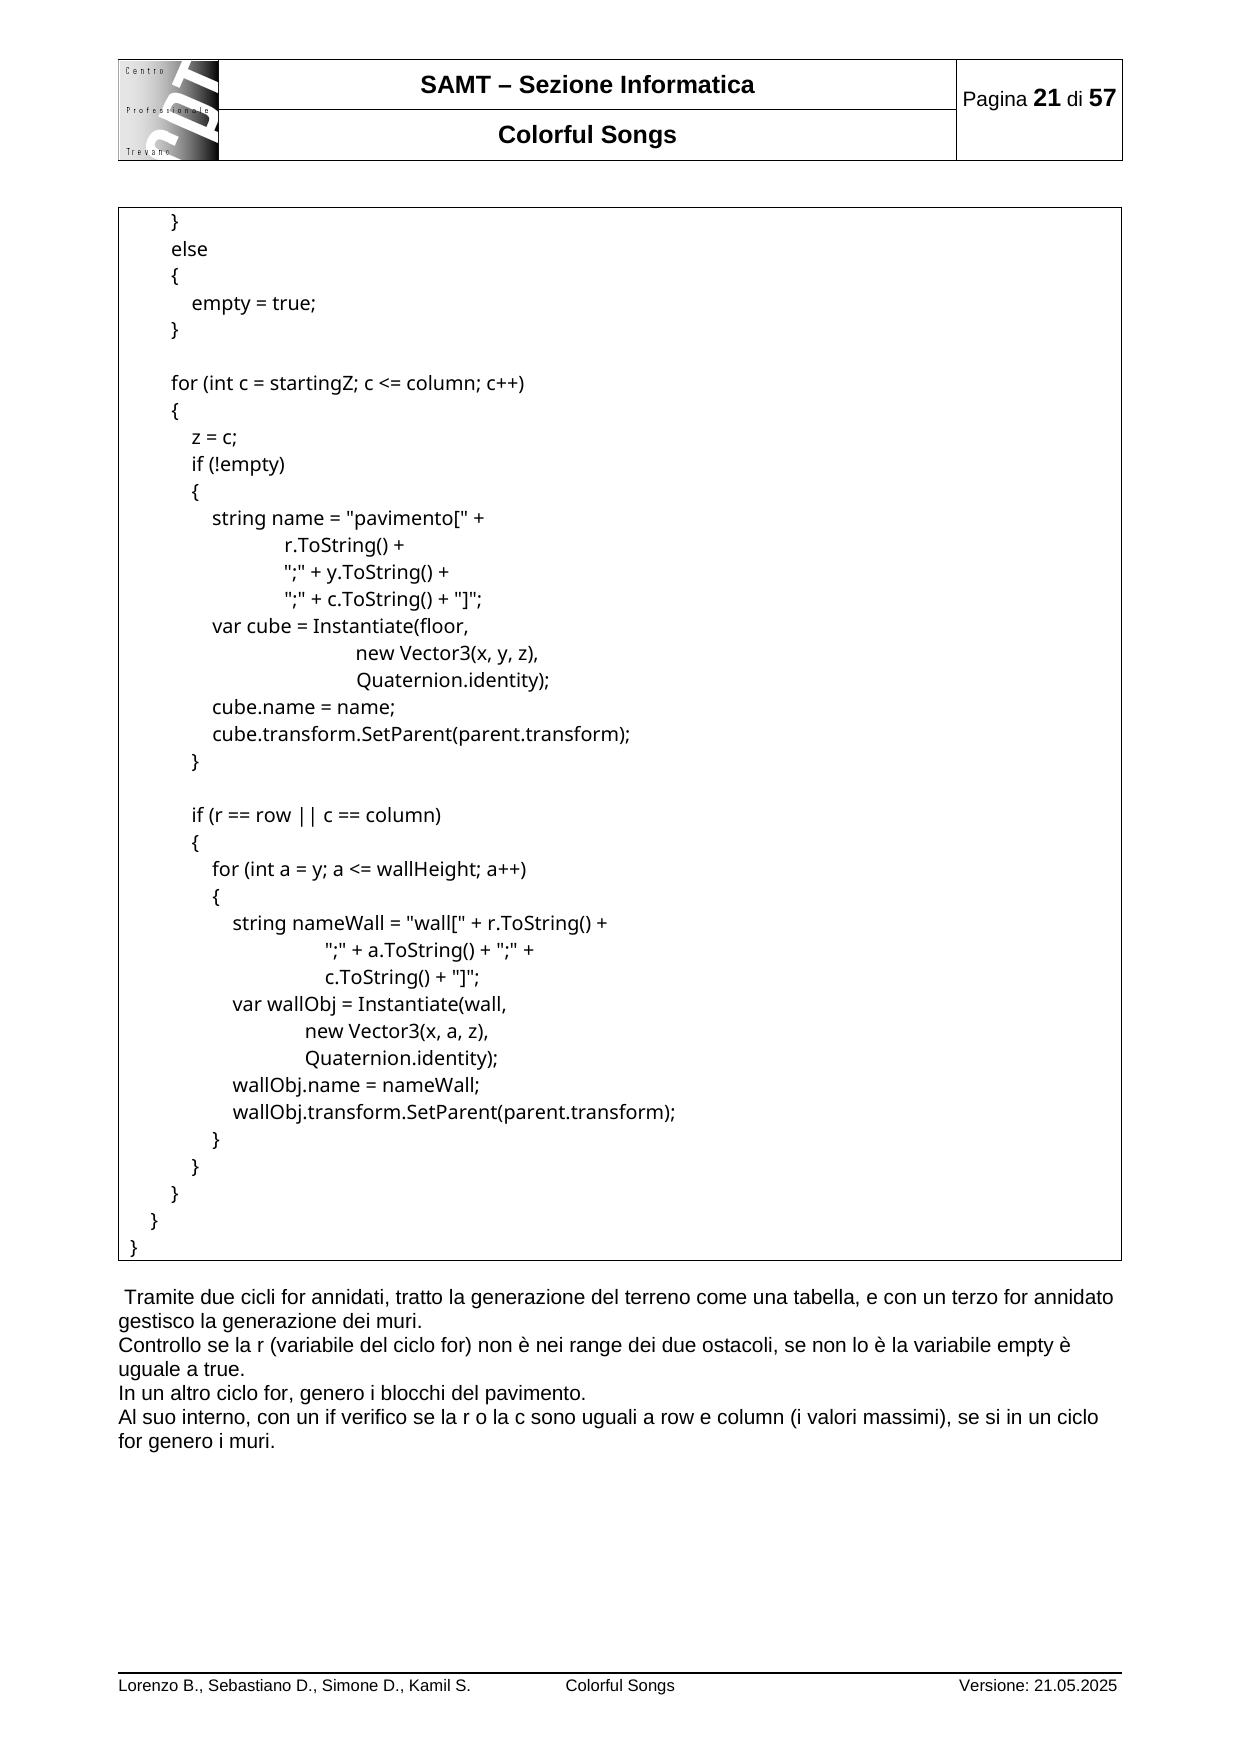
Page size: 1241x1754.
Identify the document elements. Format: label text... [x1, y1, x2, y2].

text Tramite due cicli for annidati, tratto la generazione del terreno come una tabella, e con un terzo for annidato gestisco la generazione dei muri. [118, 1285, 1122, 1333]
text Al suo interno, con un if verifico se la r o la c sono uguali a row e column (i valori massimi), se si in un ciclo for genero i muri. [118, 1405, 1122, 1453]
text Controllo se la r (variabile del ciclo for) non è nei range dei due ostacoli, se non lo è la variabile empty è uguale a true. [118, 1333, 1122, 1381]
picture [118, 60, 219, 160]
text In un altro ciclo for, genero i blocchi del pavimento. [118, 1381, 1122, 1405]
